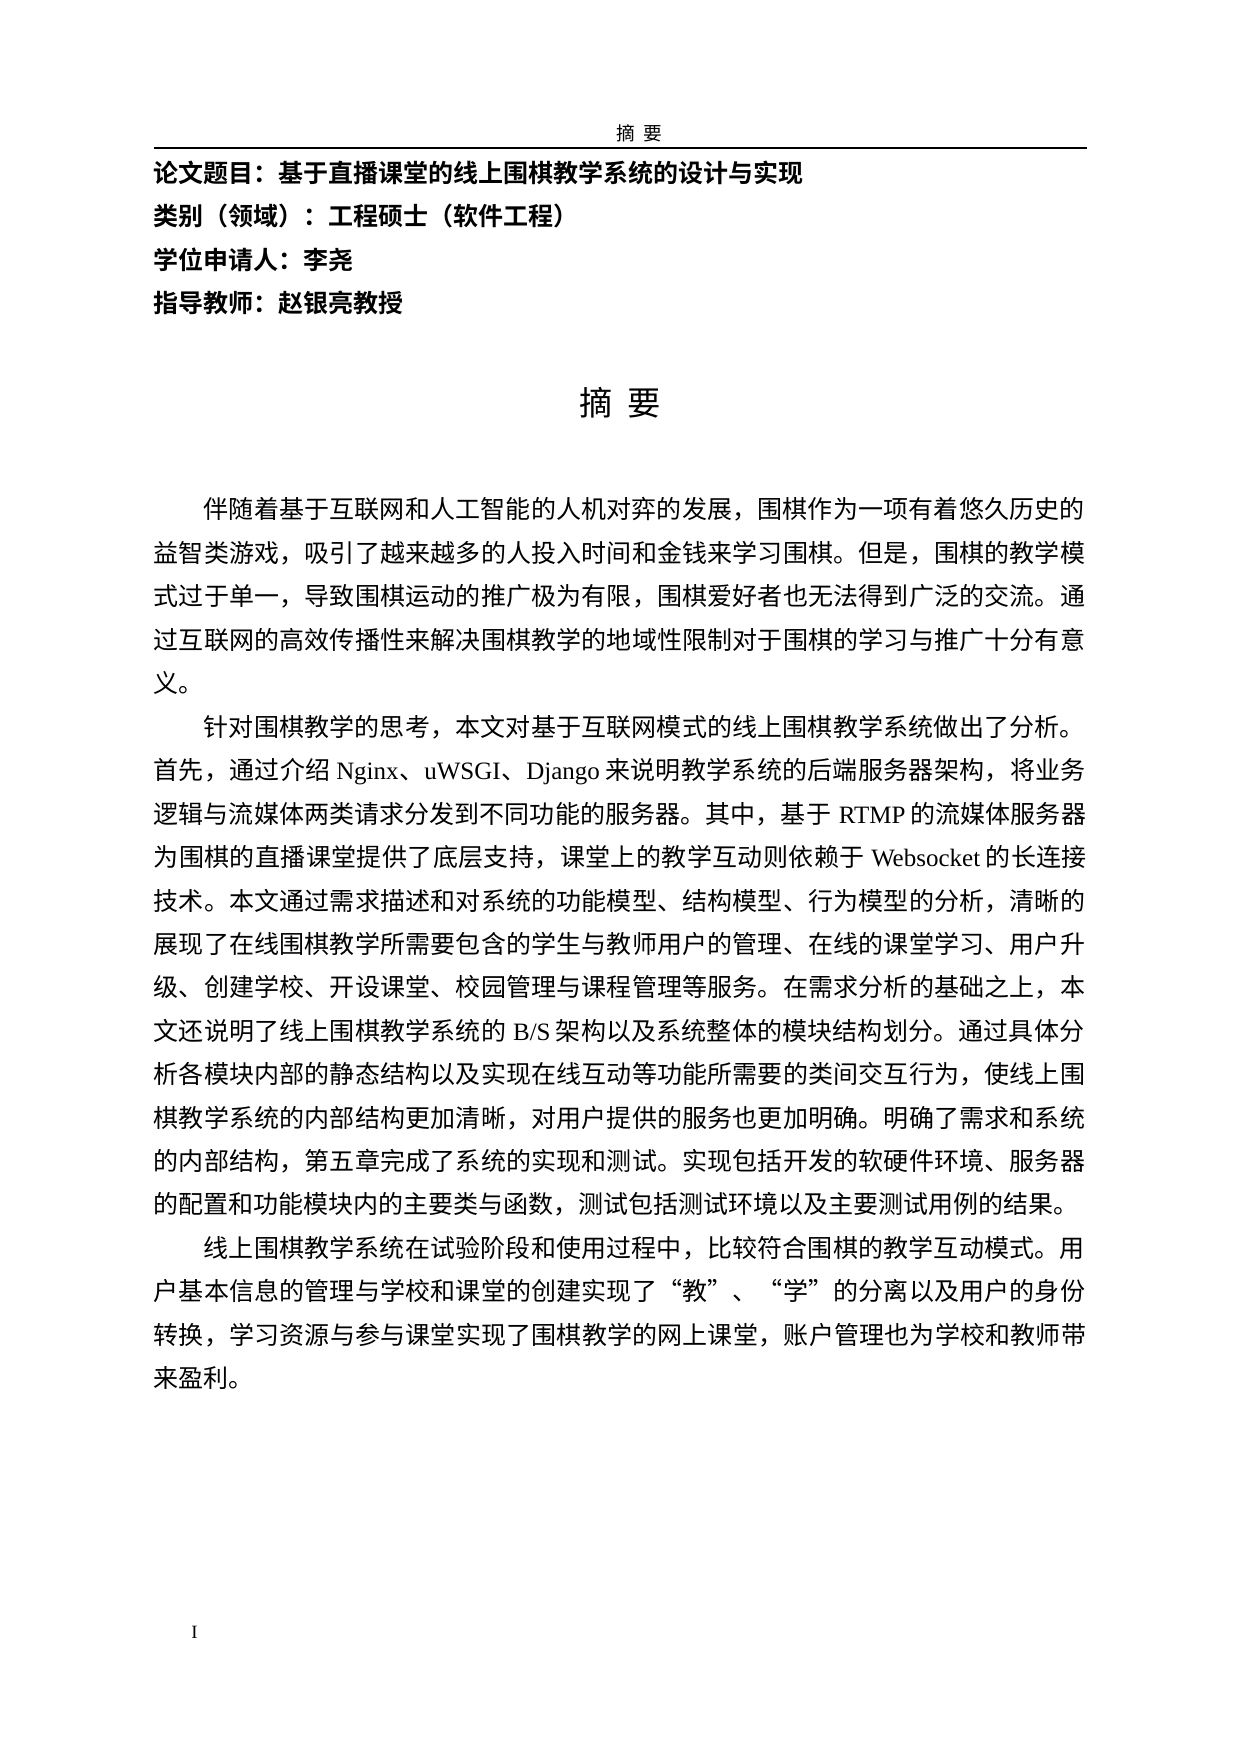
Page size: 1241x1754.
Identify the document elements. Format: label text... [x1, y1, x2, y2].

text 针对围棋教学的思考，本文对基于互联网模式的线上围棋教学系统做出了分析。首先，通过介绍Nginx、uWSGI、Django来说明教学系统的后端服务器架构，将业务逻辑与流媒体两类请求分发到不同功能的服务器。其中，基于RTMP的流媒体服务器为围棋的直播课堂提供了底层支持，课堂上的教学互动则依赖于Websocket的长连接技术。本文通过需求描述和对系统的功能模型、结构模型、行为模型的分析，清晰的展现了在线围棋教学所需要包含的学生与教师用户的管理、在线的课堂学习、用户升级、创建学校、开设课堂、校园管理与课程管理等服务。在需求分析的基础之上，本文还说明了线上围棋教学系统的B/S架构以及系统整体的模块结构划分。通过具体分析各模块内部的静态结构以及实现在线互动等功能所需要的类间交互行为，使线上围棋教学系统的内部结构更加清晰，对用户提供的服务也更加明确。明确了需求和系统的内部结构，第五章完成了系统的实现和测试。实现包括开发的软硬件环境、服务器的配置和功能模块内的主要类与函数，测试包括测试环境以及主要测试用例的结果。 [153, 707, 1087, 1221]
text 论文题目：基于直播课堂的线上围棋教学系统的设计与实现 [153, 153, 1087, 189]
text 指导教师：赵银亮教授 [153, 283, 1087, 320]
text 类别（领域）：工程硕士（软件工程） [153, 197, 1087, 233]
text 伴随着基于互联网和人工智能的人机对弈的发展，围棋作为一项有着悠久历史的益智类游戏，吸引了越来越多的人投入时间和金钱来学习围棋。但是，围棋的教学模式过于单一，导致围棋运动的推广极为有限，围棋爱好者也无法得到广泛的交流。通过互联网的高效传播性来解决围棋教学的地域性限制对于围棋的学习与推广十分有意义。 [153, 490, 1087, 700]
text 学位申请人：李尧 [153, 240, 1087, 276]
text 摘 要 [153, 377, 1087, 425]
text 线上围棋教学系统在试验阶段和使用过程中，比较符合围棋的教学互动模式。用户基本信息的管理与学校和课堂的创建实现了“教”、“学”的分离以及用户的身份转换，学习资源与参与课堂实现了围棋教学的网上课堂，账户管理也为学校和教师带来盈利。 [153, 1228, 1087, 1395]
